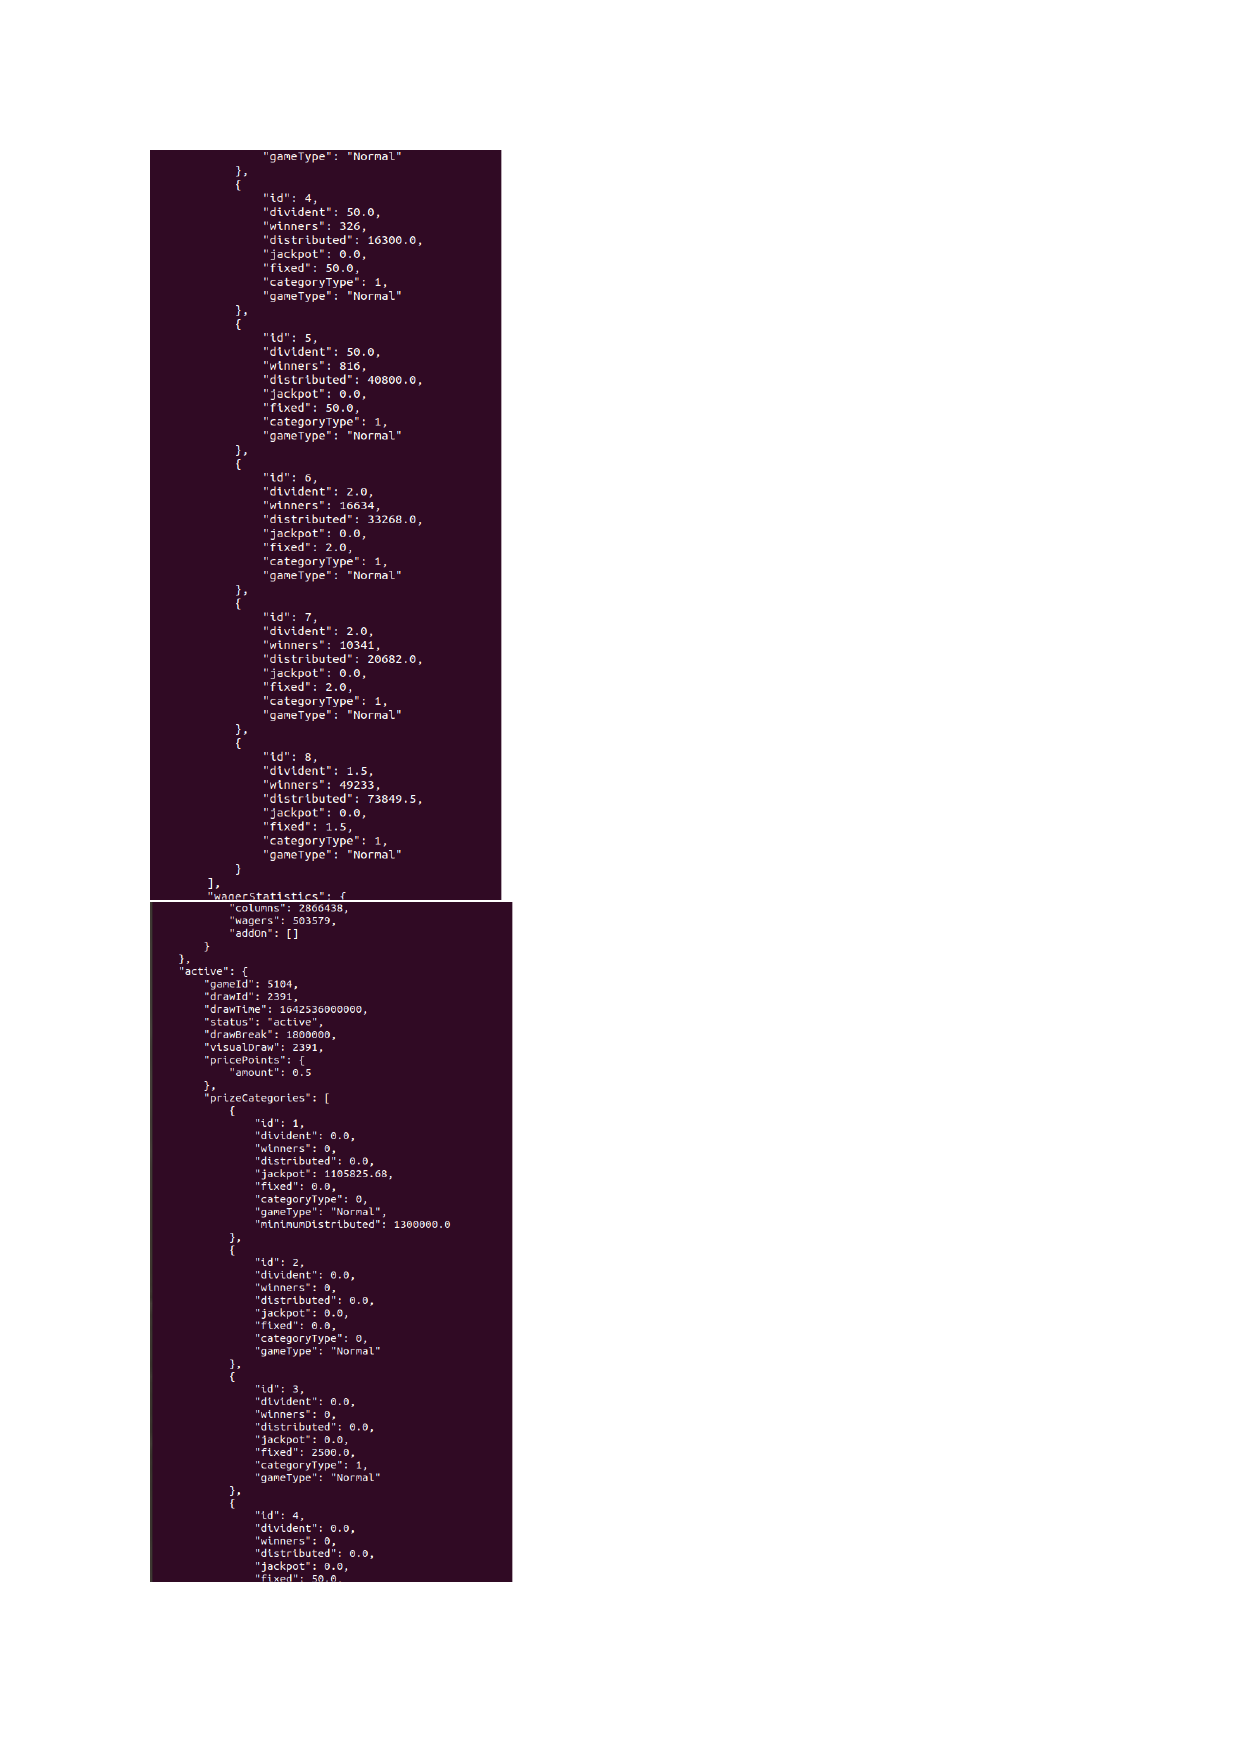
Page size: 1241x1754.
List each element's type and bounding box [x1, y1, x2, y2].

picture [150, 150, 502, 900]
picture [150, 902, 513, 1582]
